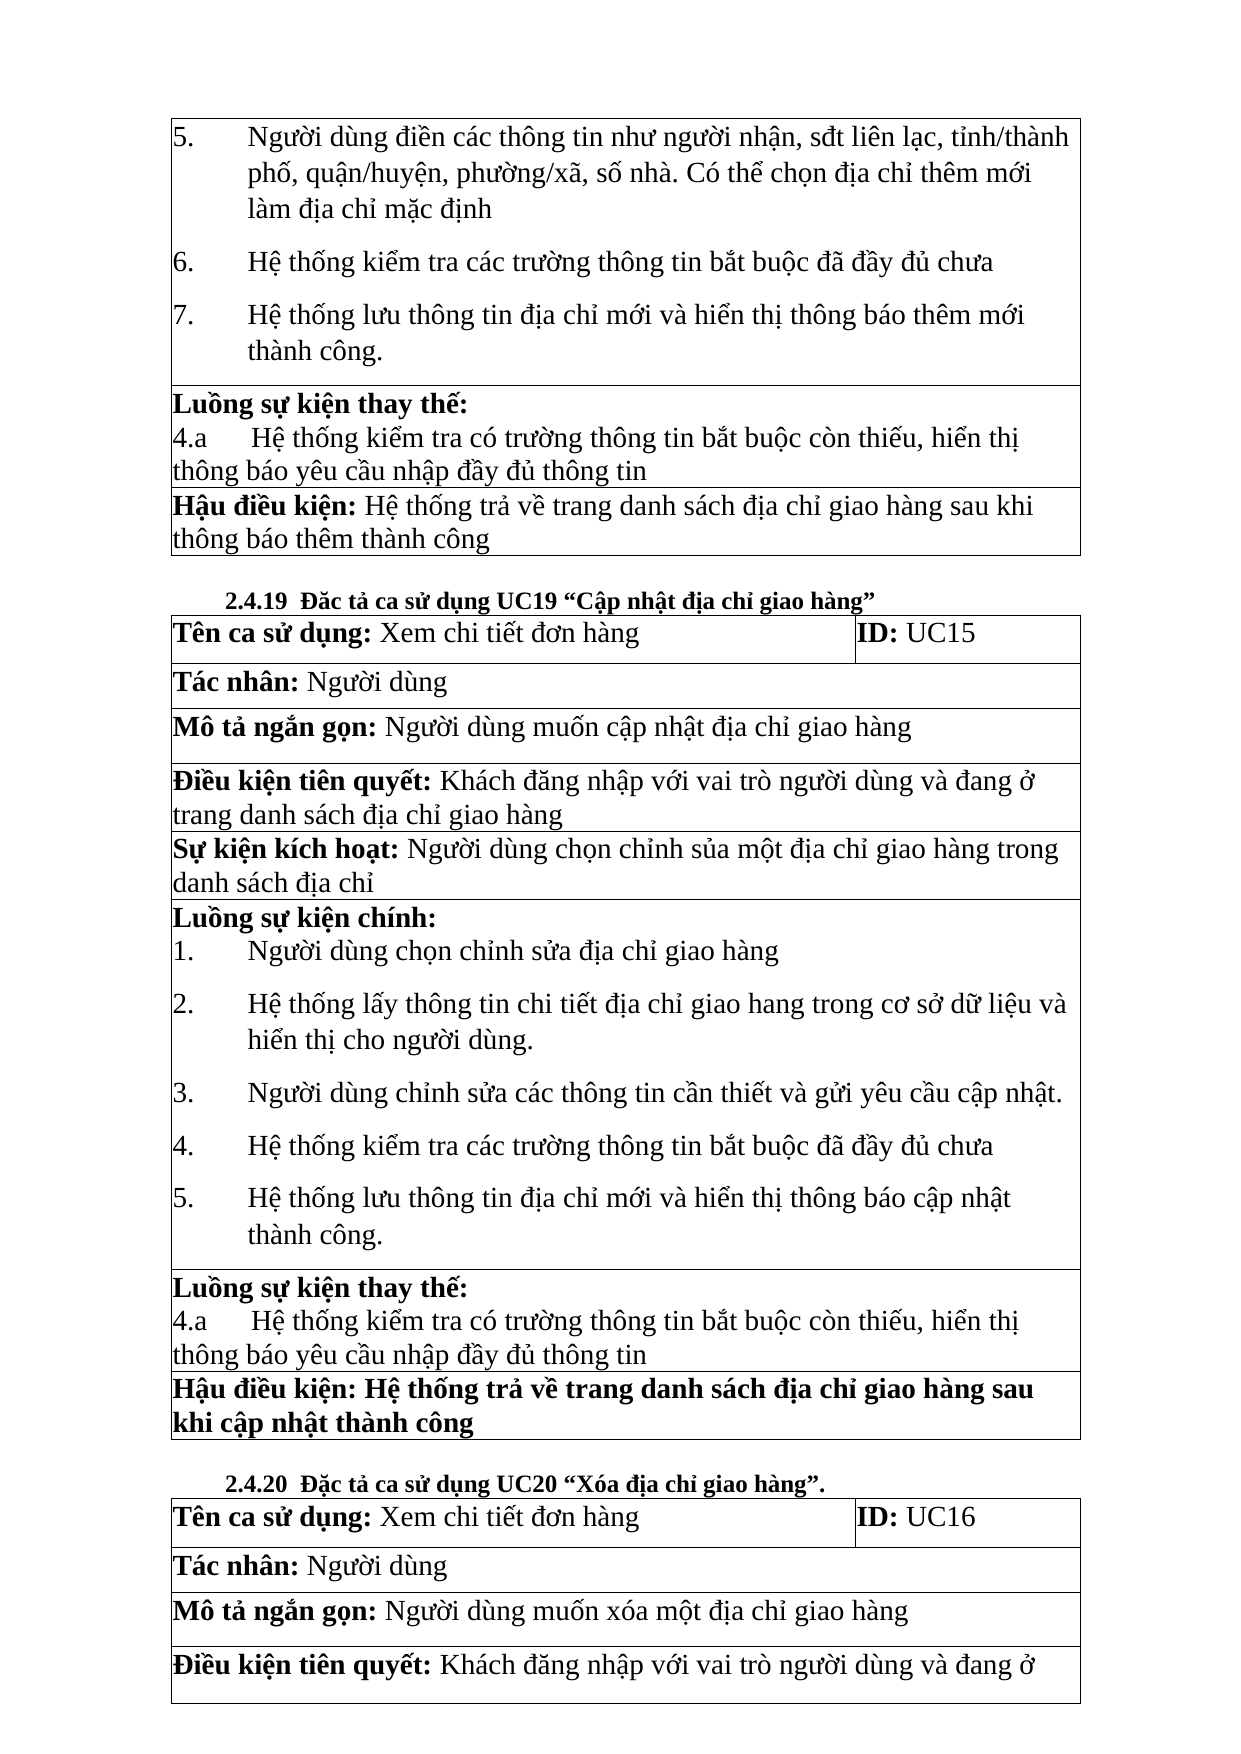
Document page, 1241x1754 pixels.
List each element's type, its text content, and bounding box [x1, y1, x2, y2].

table_cell Điều kiện tiên quyết: Khách đăng nhập với vai trò người dùng và đang ở trang danh sách địa chỉ giao hàng [172, 764, 1080, 831]
table_cell Tác nhân: Người dùng [172, 664, 1080, 708]
table_header ID: UC15 [856, 616, 1080, 663]
table_cell Luồng sự kiện thay thế: 4.a Hệ thống kiểm tra có trường thông tin bắt buộc còn thiếu, hiển thị thông báo yêu cầu nhập đầy đủ thông tin [172, 386, 1080, 487]
table_cell Luồng sự kiện chính: Người dùng chọn chỉnh sửa địa chỉ giao hàng Hệ thống lấy thông tin chi tiết địa chỉ giao hang trong cơ sở dữ liệu và hiển thị cho người dùng. Người dùng chỉnh sửa các thông tin cần thiết và gửi yêu cầu cập nhật. Hệ thống kiểm tra các trường thông tin bắt buộc đã đầy đủ chưa Hệ thống lưu thông tin địa chỉ mới và hiển thị thông báo cập nhật thành công. [172, 900, 1080, 1269]
table_cell Mô tả ngắn gọn: Người dùng muốn cập nhật địa chỉ giao hàng [172, 709, 1080, 762]
table_cell Hậu điều kiện: Hệ thống trả về trang danh sách địa chỉ giao hàng sau khi cập nhật thành công [172, 1372, 1080, 1439]
table_cell Tác nhân: Người dùng [172, 1548, 1080, 1592]
table_header Tên ca sử dụng: Xem chi tiết đơn hàng [172, 616, 855, 663]
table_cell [172, 119, 1080, 385]
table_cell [172, 1647, 1080, 1703]
table_cell Hậu điều kiện: Hệ thống trả về trang danh sách địa chỉ giao hàng sau khi thông báo thêm thành công [172, 488, 1080, 555]
table_cell Mô tả ngắn gọn: Người dùng muốn xóa một địa chỉ giao hàng [172, 1593, 1080, 1646]
table_header ID: UC16 [856, 1499, 1080, 1547]
subtitle 2.4.20 Đặc tả ca sử dụng UC20 “Xóa địa chỉ giao hàng”. [225, 1469, 1094, 1498]
table_header Tên ca sử dụng: Xem chi tiết đơn hàng [172, 1499, 855, 1547]
table_cell Luồng sự kiện thay thế: 4.a Hệ thống kiểm tra có trường thông tin bắt buộc còn thiếu, hiển thị thông báo yêu cầu nhập đầy đủ thông tin [172, 1270, 1080, 1371]
table_cell Sự kiện kích hoạt: Người dùng chọn chỉnh sủa một địa chỉ giao hàng trong danh sách địa chỉ [172, 832, 1080, 899]
subtitle 2.4.19 Đăc tả ca sử dụng UC19 “Cập nhật địa chỉ giao hàng” [225, 586, 1094, 614]
